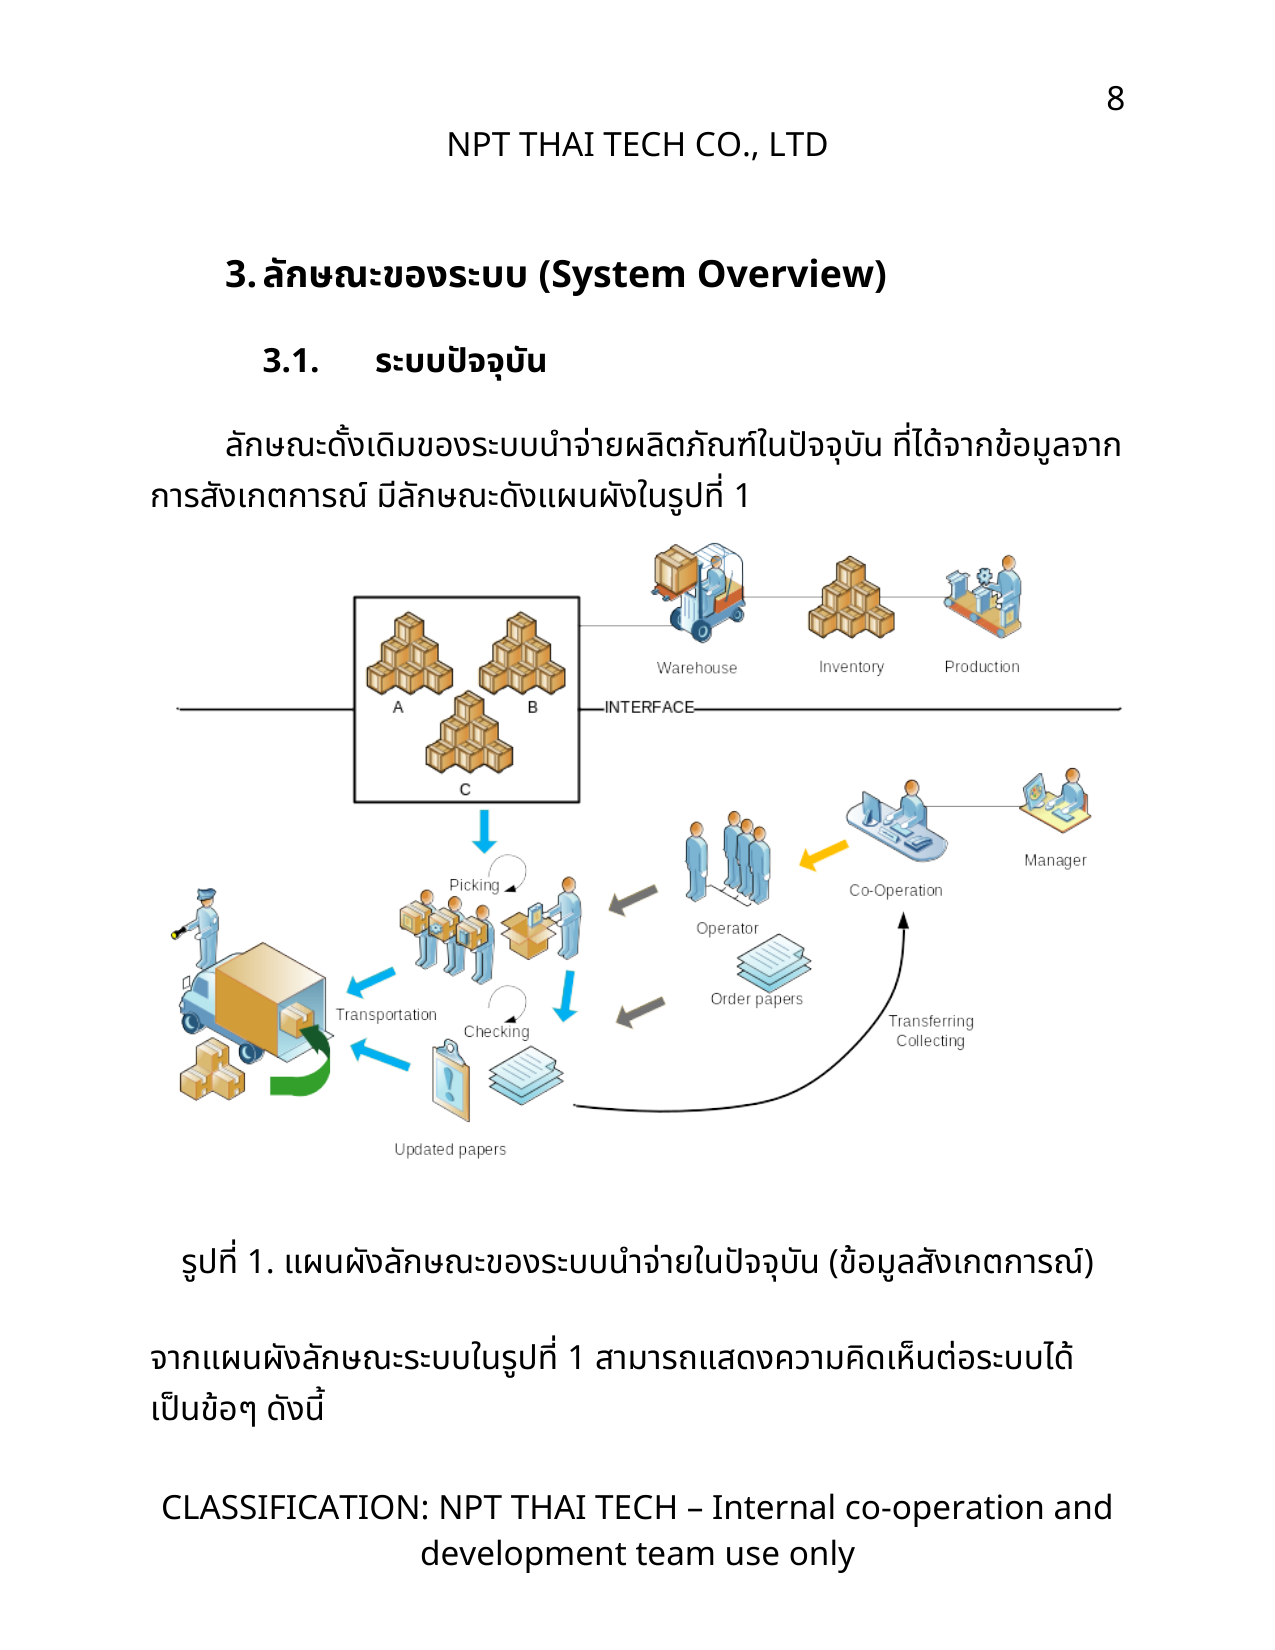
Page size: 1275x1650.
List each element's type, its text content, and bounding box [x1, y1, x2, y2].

text จากแผนผังลักษณะระบบในรูปที่ 1 สามารถแสดงความคิดเห็นต่อระบบได้เป็นข้อๆ ดังนี้ [150, 1334, 1125, 1435]
text รูปที่ 1. แผนผังลักษณะของระบบนำจ่ายในปัจจุบัน (ข้อมูลสังเกตการณ์) [150, 1238, 1125, 1288]
subtitle ลักษณะของระบบ (System Overview) [225, 247, 1125, 304]
text ลักษณะดั้งเดิมของระบบนำจ่ายผลิตภัณฑ์ในปัจจุบัน ที่ได้จากข้อมูลจากการสังเกตการณ์ มีลักษณะดังแผนผังในรูปที่ 1 [150, 421, 1125, 522]
subtitle ระบบปัจจุบัน [262, 337, 1125, 388]
